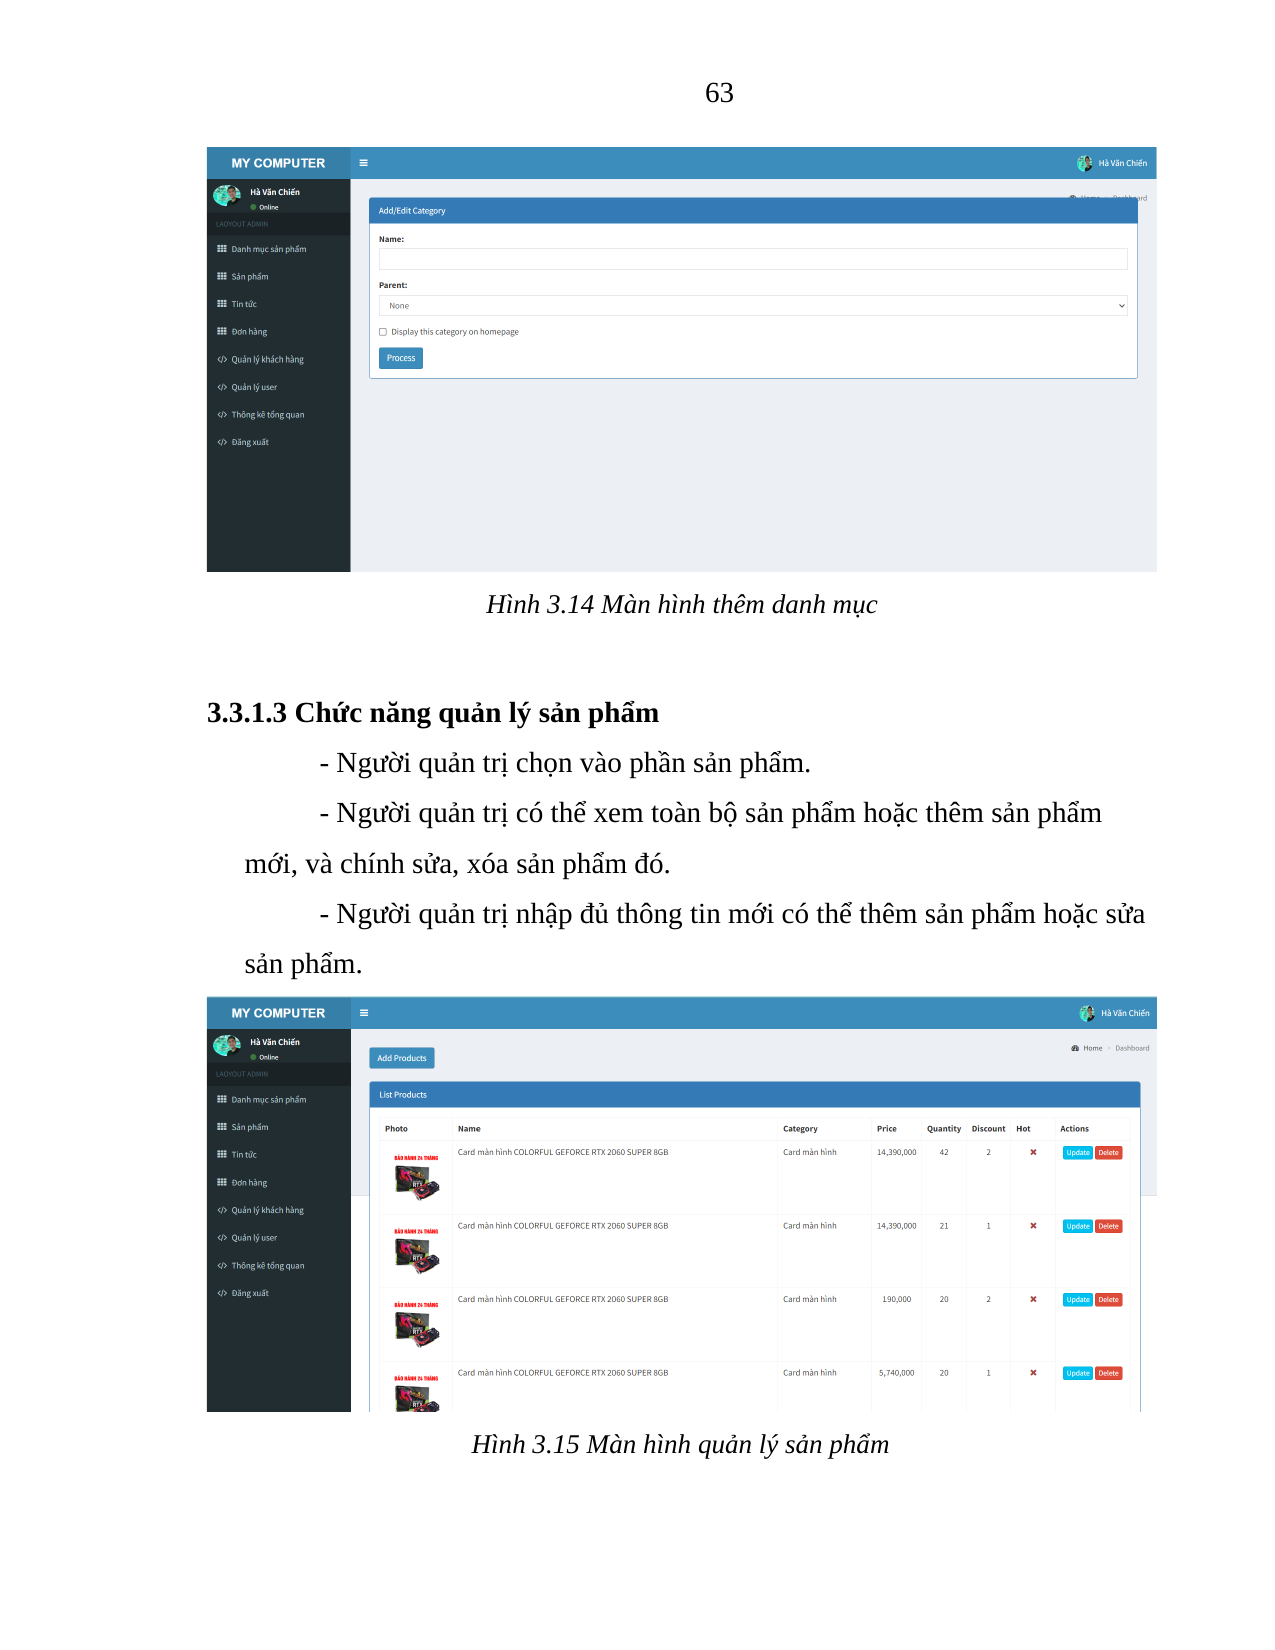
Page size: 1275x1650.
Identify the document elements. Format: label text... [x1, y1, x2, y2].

picture [206, 996, 1157, 1412]
text - Người quản trị chọn vào phần sản phẩm. [244, 745, 1157, 779]
text - Người quản trị nhập đủ thông tin mới có thể thêm sản phẩm hoặc sửa sản phẩm. [244, 896, 1157, 980]
text - Người quản trị có thể xem toàn bộ sản phẩm hoặc thêm sản phẩm mới, và chính sửa, xóa sản phẩm đó. [244, 796, 1157, 879]
subtitle 3.3.1.3 Chức năng quản lý sản phẩm [207, 695, 1157, 728]
text Hình 3.14 Màn hình thêm danh mục [207, 588, 1157, 620]
picture [206, 147, 1157, 572]
text Hình 3.15 Màn hình quản lý sản phẩm [207, 1428, 1157, 1459]
